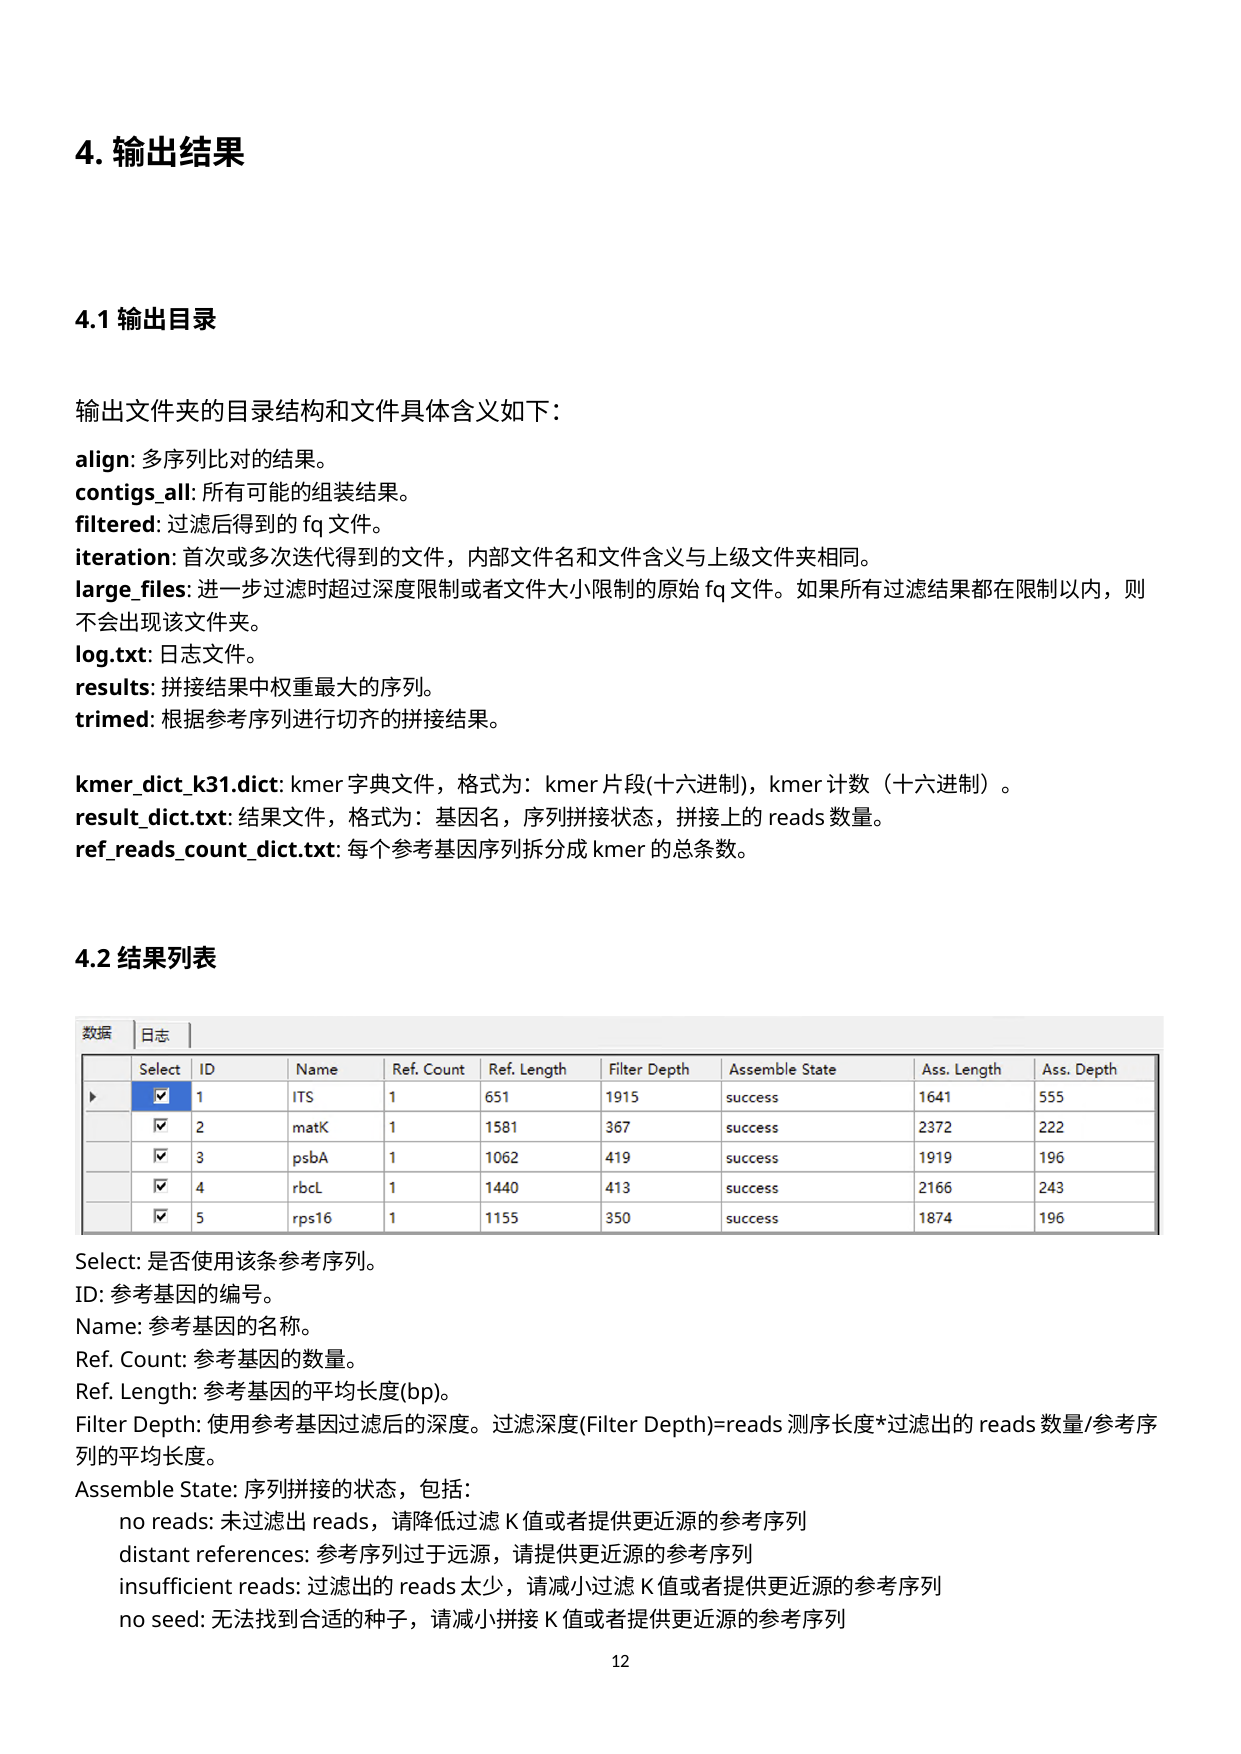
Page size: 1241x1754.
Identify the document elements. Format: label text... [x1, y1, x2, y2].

text no seed: 无法找到合适的种子，请减小拼接K值或者提供更近源的参考序列 [75, 1601, 1165, 1634]
text Select: 是否使用该条参考序列。 [75, 1244, 1165, 1276]
text iteration: 首次或多次迭代得到的文件，内部文件名和文件含义与上级文件夹相同。 [75, 539, 1165, 572]
text contigs_all: 所有可能的组装结果。 [75, 474, 1165, 507]
text 4.2 结果列表 [75, 924, 1165, 989]
text insufficient reads: 过滤出的reads太少，请减小过滤K值或者提供更近源的参考序列 [75, 1569, 1165, 1601]
text align: 多序列比对的结果。 [75, 442, 1165, 474]
text no reads: 未过滤出reads，请降低过滤K值或者提供更近源的参考序列 [75, 1504, 1165, 1536]
text ref_reads_count_dict.txt: 每个参考基因序列拆分成kmer的总条数。 [75, 832, 1165, 864]
text Name: 参考基因的名称。 [75, 1309, 1165, 1341]
text 4.1 输出目录 [75, 285, 1165, 350]
text distant references: 参考序列过于远源，请提供更近源的参考序列 [75, 1536, 1165, 1569]
text filtered: 过滤后得到的fq文件。 [75, 507, 1165, 539]
subtitle 4. 输出结果 [75, 117, 1165, 182]
text large_files: 进一步过滤时超过深度限制或者文件大小限制的原始fq文件。如果所有过滤结果都在限制以内，则不会出现该文件夹。 [75, 572, 1165, 637]
text log.txt: 日志文件。 [75, 637, 1165, 669]
text Filter Depth: 使用参考基因过滤后的深度。过滤深度(Filter Depth)=reads测序长度*过滤出的reads数量/参考序列的平均长度。 [75, 1406, 1165, 1471]
text trimed: 根据参考序列进行切齐的拼接结果。 [75, 702, 1165, 734]
text ID: 参考基因的编号。 [75, 1276, 1165, 1309]
picture [75, 1016, 1164, 1235]
text Ref. Length: 参考基因的平均长度(bp)。 [75, 1374, 1165, 1406]
text kmer_dict_k31.dict: kmer字典文件，格式为：kmer片段(十六进制)，kmer计数（十六进制）。 [75, 767, 1165, 799]
text result_dict.txt: 结果文件，格式为：基因名，序列拼接状态，拼接上的reads数量。 [75, 799, 1165, 832]
text 输出文件夹的目录结构和文件具体含义如下： [75, 377, 1165, 442]
text Ref. Count: 参考基因的数量。 [75, 1341, 1165, 1374]
text Assemble State: 序列拼接的状态，包括： [75, 1471, 1165, 1504]
text results: 拼接结果中权重最大的序列。 [75, 669, 1165, 702]
